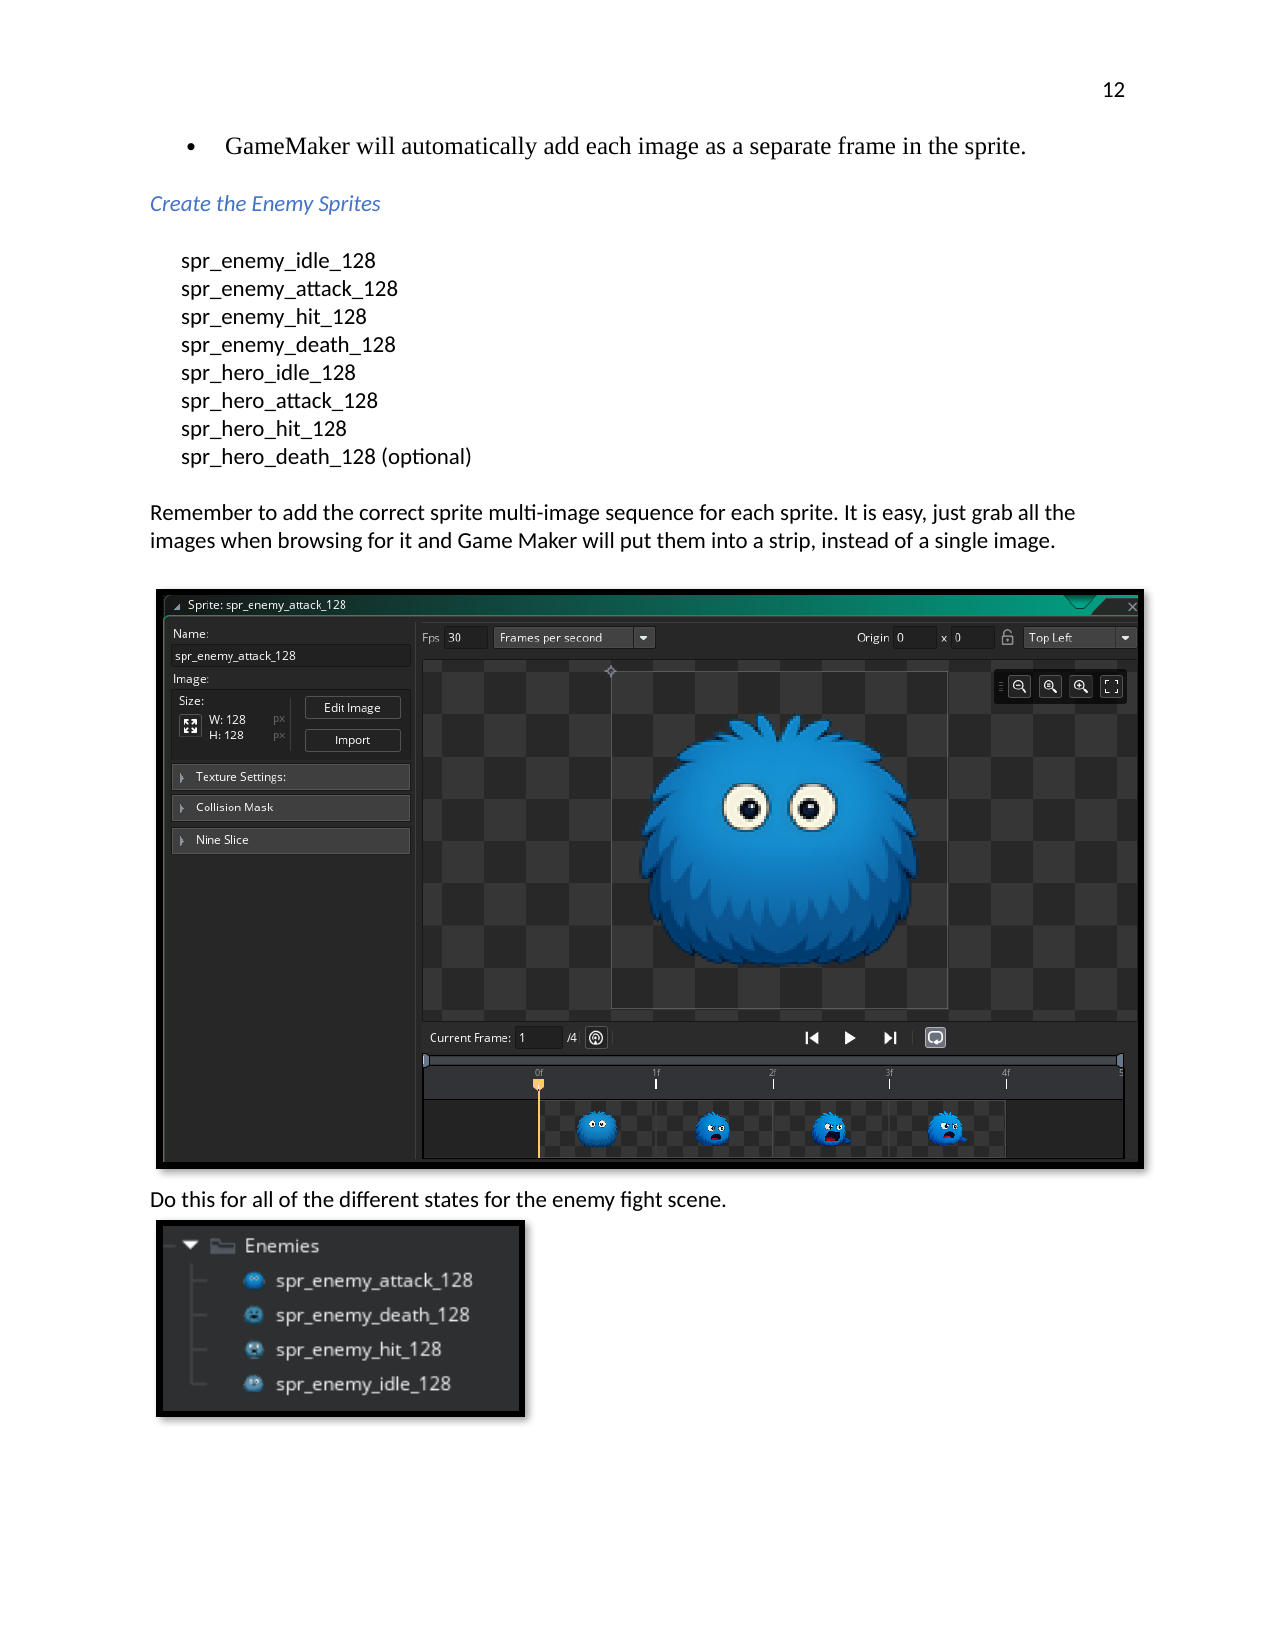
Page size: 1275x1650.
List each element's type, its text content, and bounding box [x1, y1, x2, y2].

text spr_hero_death_128 (optional) [150, 442, 1125, 470]
text spr_hero_attack_128 [150, 386, 1125, 414]
text Remember to add the correct sprite multi-image sequence for each sprite. It is easy, just grab all the images when browsing for it and Game Maker will put them into a strip, instead of a single image. [150, 498, 1125, 554]
text spr_hero_idle_128 [150, 358, 1125, 386]
picture [163, 595, 1138, 1162]
text Do this for all of the different states for the enemy fight scene. [150, 1186, 1125, 1214]
list GameMaker will automatically add each image as a separate frame in the sprite. [187, 131, 1125, 160]
text spr_enemy_hit_128 [150, 302, 1125, 330]
text spr_hero_hit_128 [150, 414, 1125, 442]
text Create the Enemy Sprites [150, 189, 1125, 217]
text spr_enemy_idle_128 [150, 246, 1125, 274]
picture [163, 1226, 519, 1411]
text spr_enemy_death_128 [150, 330, 1125, 358]
text spr_enemy_attack_128 [150, 274, 1125, 302]
